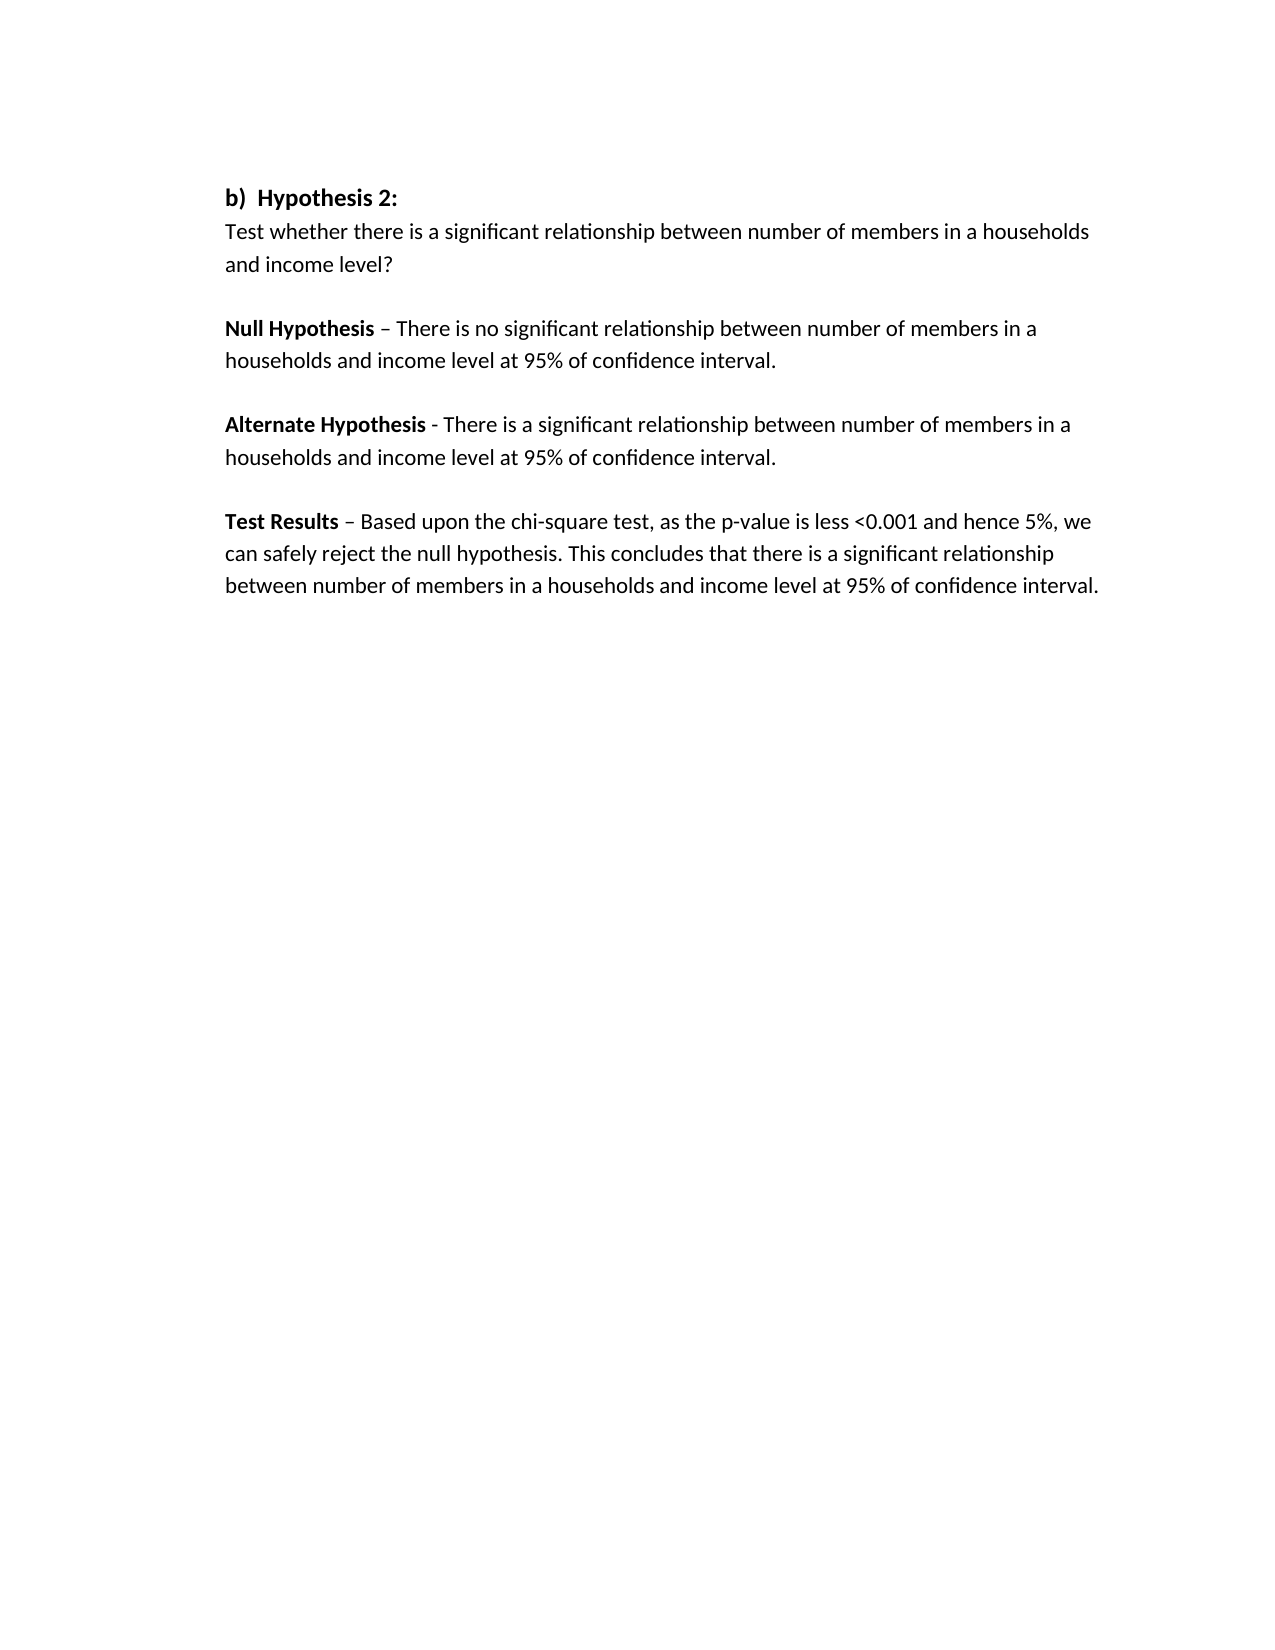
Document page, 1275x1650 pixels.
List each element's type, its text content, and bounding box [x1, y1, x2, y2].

list Test whether there is a significant relationship between number of members in a households and income level? [225, 217, 1125, 278]
list Test Results – Based upon the chi-square test, as the p-value is less <0.001 and hence 5%, we can safely reject the null hypothesis. This concludes that there is a significant relationship between number of members in a households and income level at 95% of confidence interval. [225, 507, 1125, 599]
list Alternate Hypothesis - There is a significant relationship between number of members in a households and income level at 95% of confidence interval. [225, 411, 1125, 471]
list b) Hypothesis 2: [225, 150, 1125, 213]
list Null Hypothesis – There is no significant relationship between number of members in a households and income level at 95% of confidence interval. [225, 314, 1125, 374]
